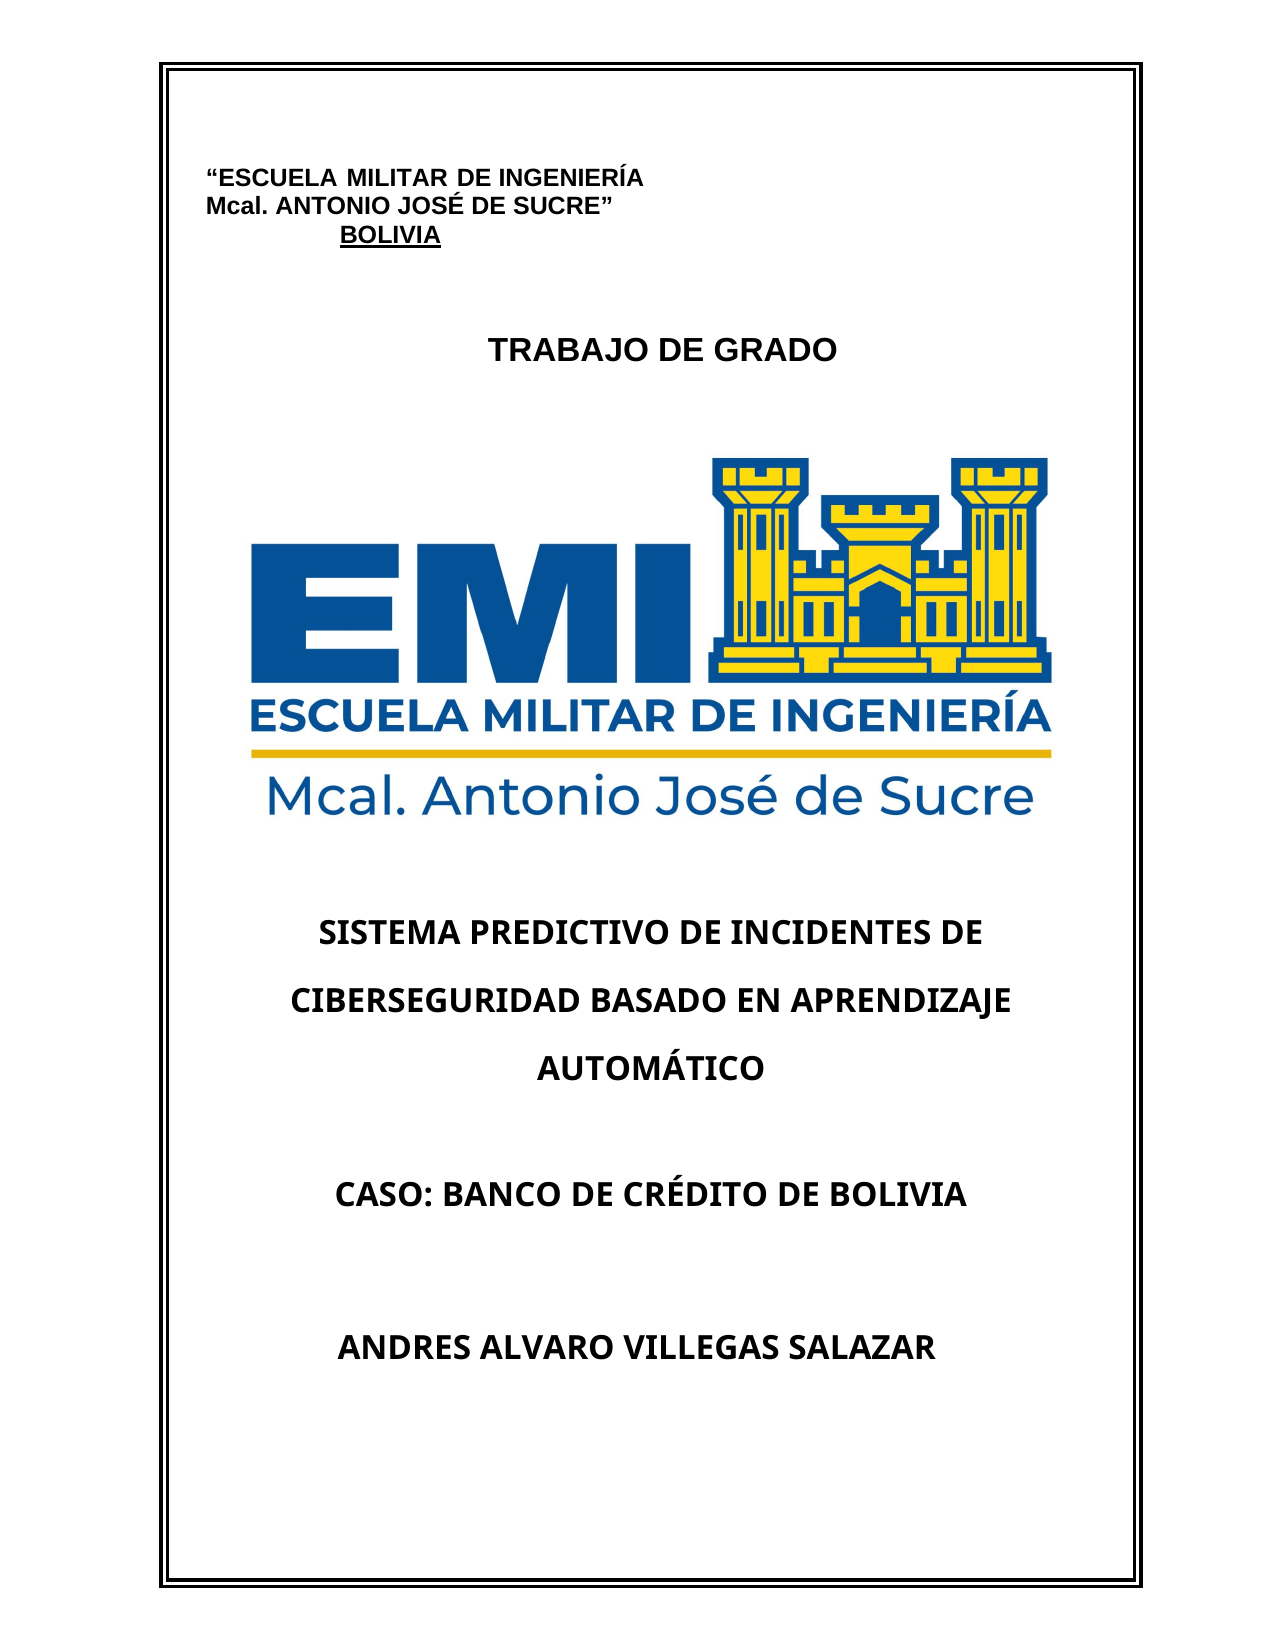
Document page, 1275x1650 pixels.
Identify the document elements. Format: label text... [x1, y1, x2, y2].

text CASO: BANCO DE CRÉDITO DE BOLIVIA [207, 1171, 1095, 1216]
text BOLIVIA [177, 220, 1125, 249]
text Mcal. ANTONIO JOSÉ DE SUCRE” [177, 191, 1125, 220]
text “ESCUELA MILITAR DE INGENIERÍA [192, 162, 1125, 191]
text SISTEMA PREDICTIVO DE INCIDENTES DE CIBERSEGURIDAD BASADO EN APRENDIZAJE AUTOMÁTICO [177, 909, 1125, 1091]
text TRABAJO DE GRADO [231, 330, 1095, 368]
picture [245, 452, 1057, 828]
text ANDRES ALVARO VILLEGAS SALAZAR [177, 1324, 1096, 1369]
